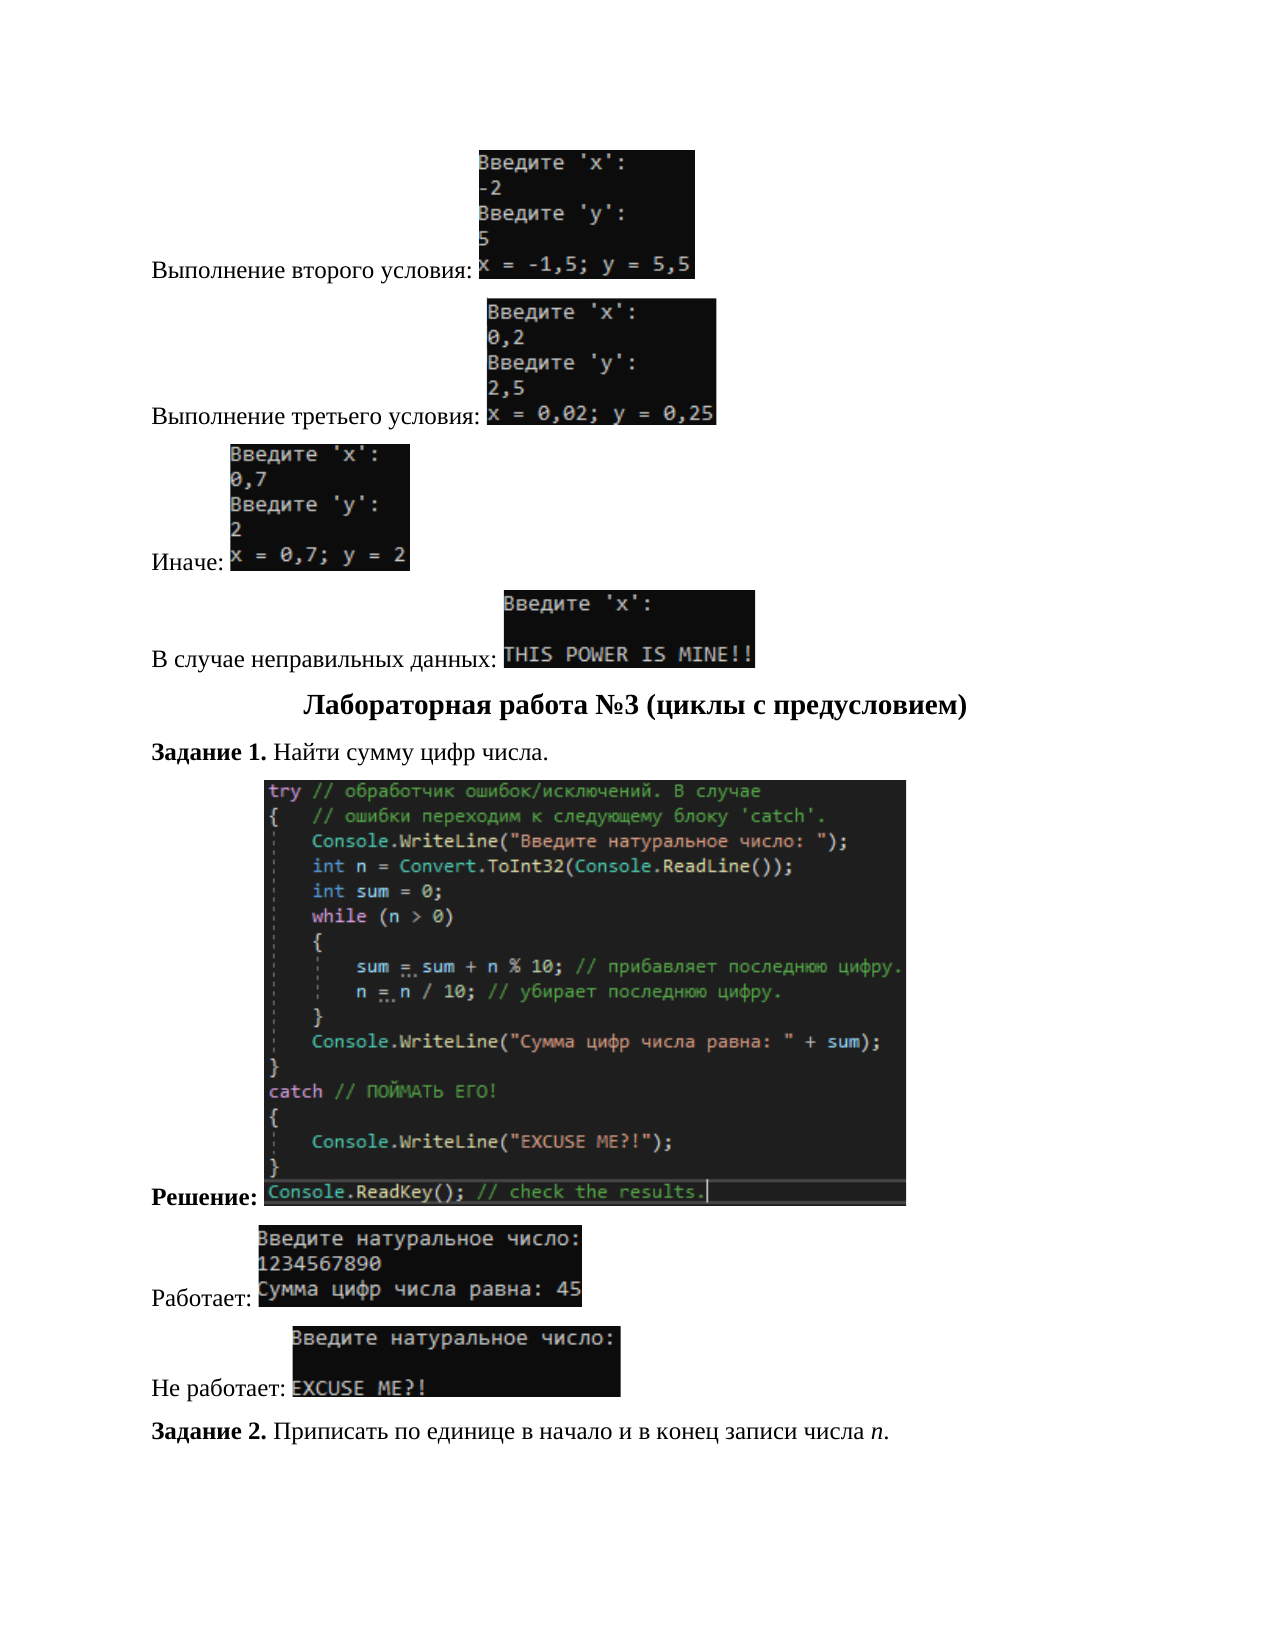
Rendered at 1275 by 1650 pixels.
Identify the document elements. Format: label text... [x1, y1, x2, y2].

picture [486, 297, 717, 425]
text Задание 2. Приписать по единице в начало и в конец записи числа n. [151, 1416, 1120, 1445]
text Лабораторная работа №3 (циклы с предусловием) [151, 687, 1120, 721]
picture [503, 590, 756, 668]
picture [264, 780, 907, 1206]
text Выполнение второго условия: [151, 150, 1120, 283]
text Иначе: [151, 444, 1120, 576]
text Задание 1. Найти сумму цифр числа. [151, 737, 1120, 766]
text Выполнение третьего условия: [151, 298, 1120, 430]
picture [292, 1326, 621, 1397]
picture [258, 1225, 582, 1307]
picture [479, 150, 695, 279]
picture [230, 444, 410, 571]
text В случае неправильных данных: [151, 591, 1120, 673]
